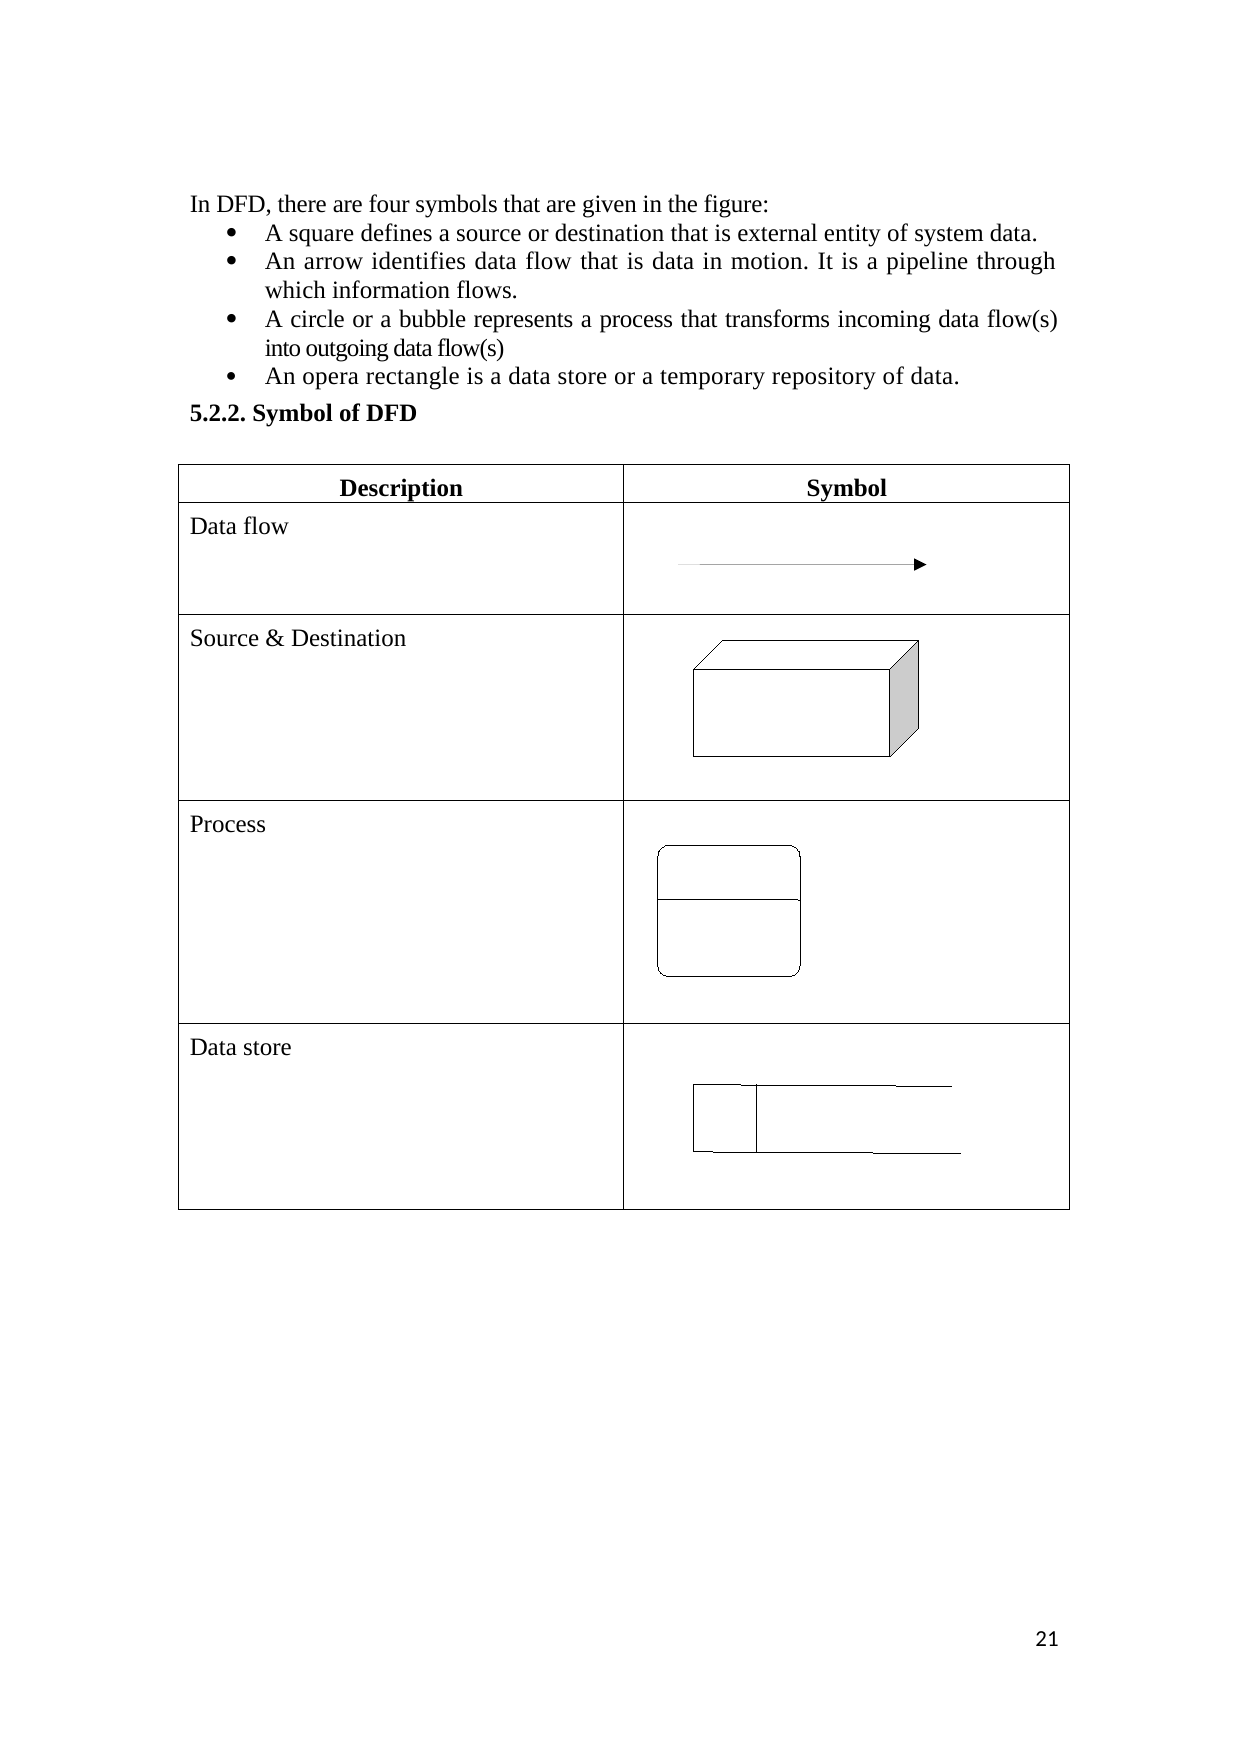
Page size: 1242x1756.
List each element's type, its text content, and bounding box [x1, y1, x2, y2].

table_cell Data flow [179, 503, 623, 614]
table_cell Data store [179, 1024, 623, 1209]
table_cell [624, 503, 1069, 614]
list A circle or a bubble represents a process that transforms incoming data flow(s) into outgoing data flow(s) [227, 304, 1058, 361]
text In DFD, there are four symbols that are given in the figure: [189, 189, 1058, 218]
list A square defines a source or destination that is external entity of system data. [227, 218, 1058, 246]
table_cell Source & Destination [179, 615, 623, 800]
table_cell [624, 615, 1069, 800]
list An opera rectangle is a data store or a temporary repository of data. [227, 361, 1058, 390]
table_header Description [179, 465, 623, 502]
table_cell Process [179, 801, 623, 1023]
table_cell [624, 1024, 1069, 1209]
text 5.2.2. Symbol of DFD [189, 398, 1058, 427]
table_header Symbol [624, 465, 1069, 502]
list An arrow identifies data flow that is data in motion. It is a pipeline through which information flows. [227, 246, 1058, 304]
table_cell [624, 801, 1069, 1023]
